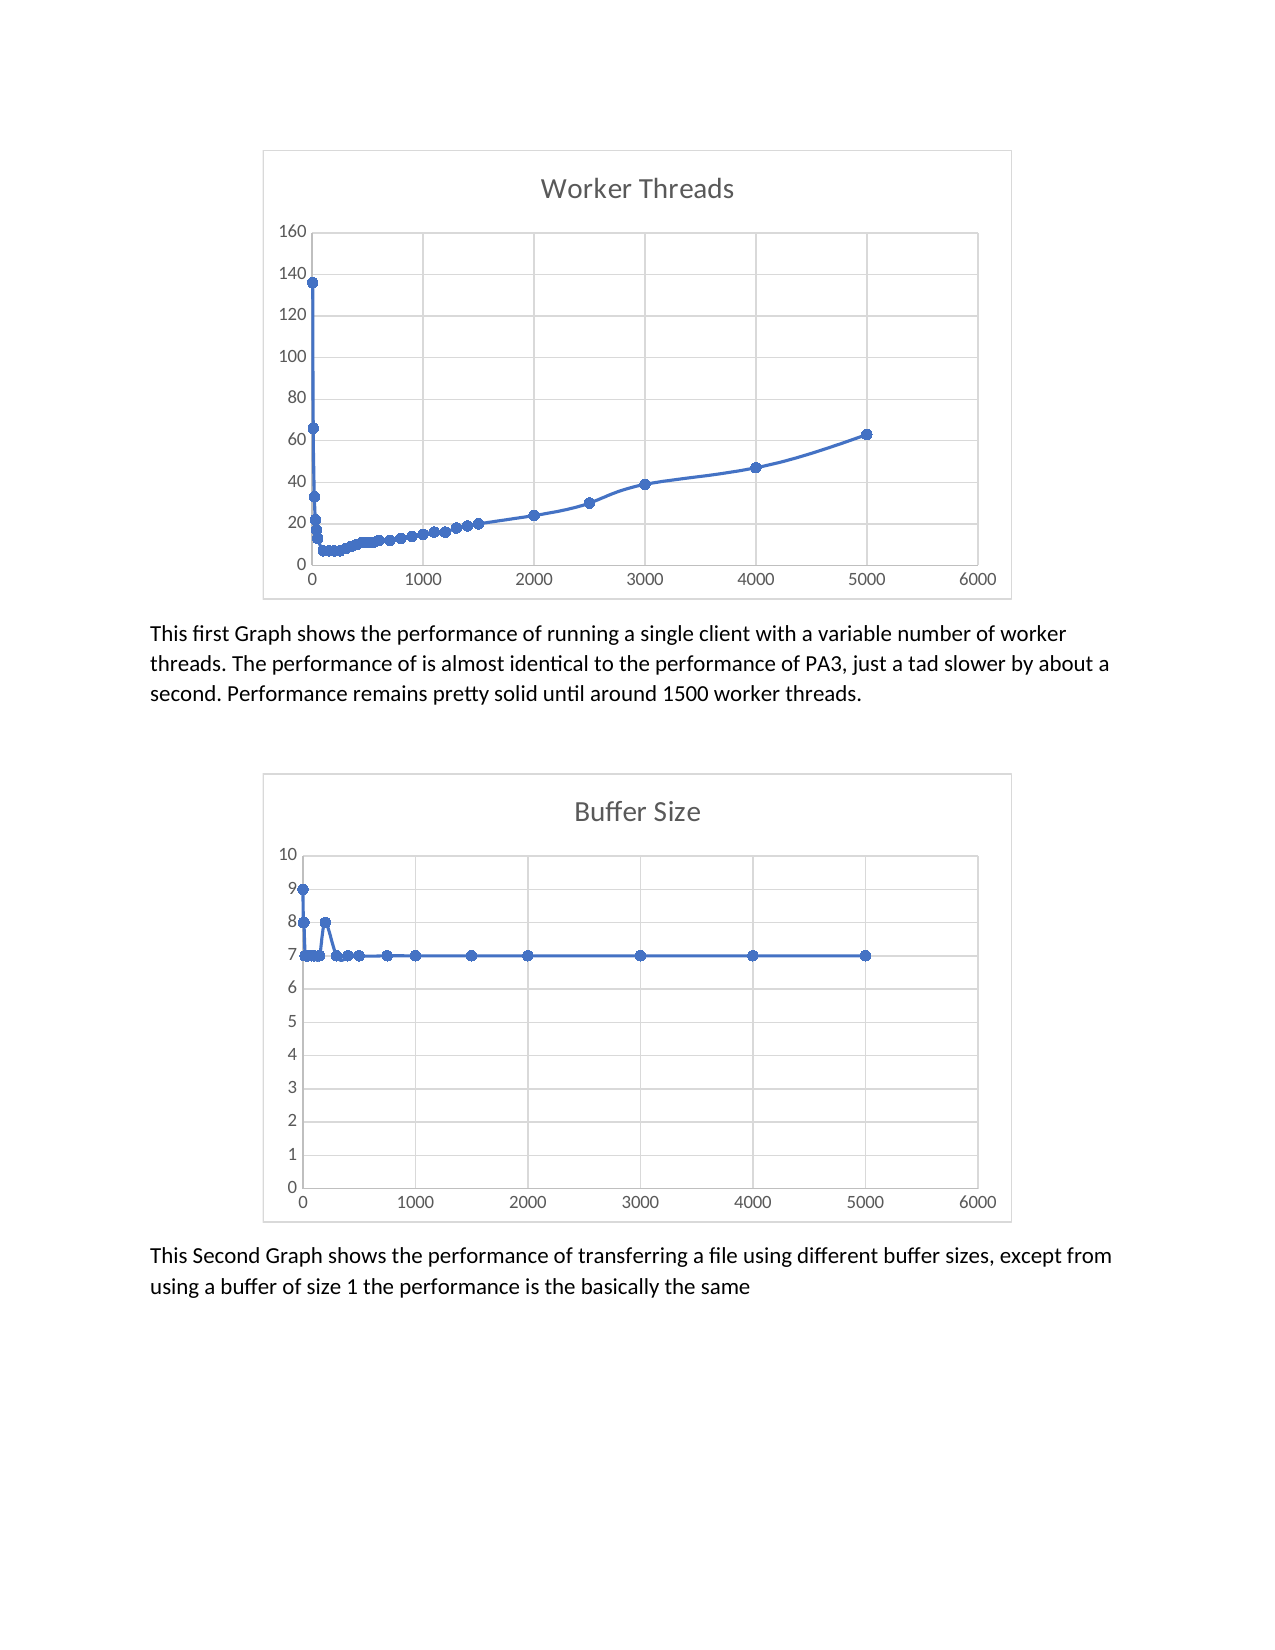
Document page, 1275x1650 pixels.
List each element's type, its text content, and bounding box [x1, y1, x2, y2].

text This first Graph shows the performance of running a single client with a variable number of worker threads. The performance of is almost identical to the performance of PA3, just a tad slower by about a second. Performance remains pretty solid until around 1500 worker threads. [150, 619, 1125, 707]
text This Second Graph shows the performance of transferring a file using different buffer sizes, except from using a buffer of size 1 the performance is the basically the same [150, 1242, 1125, 1300]
